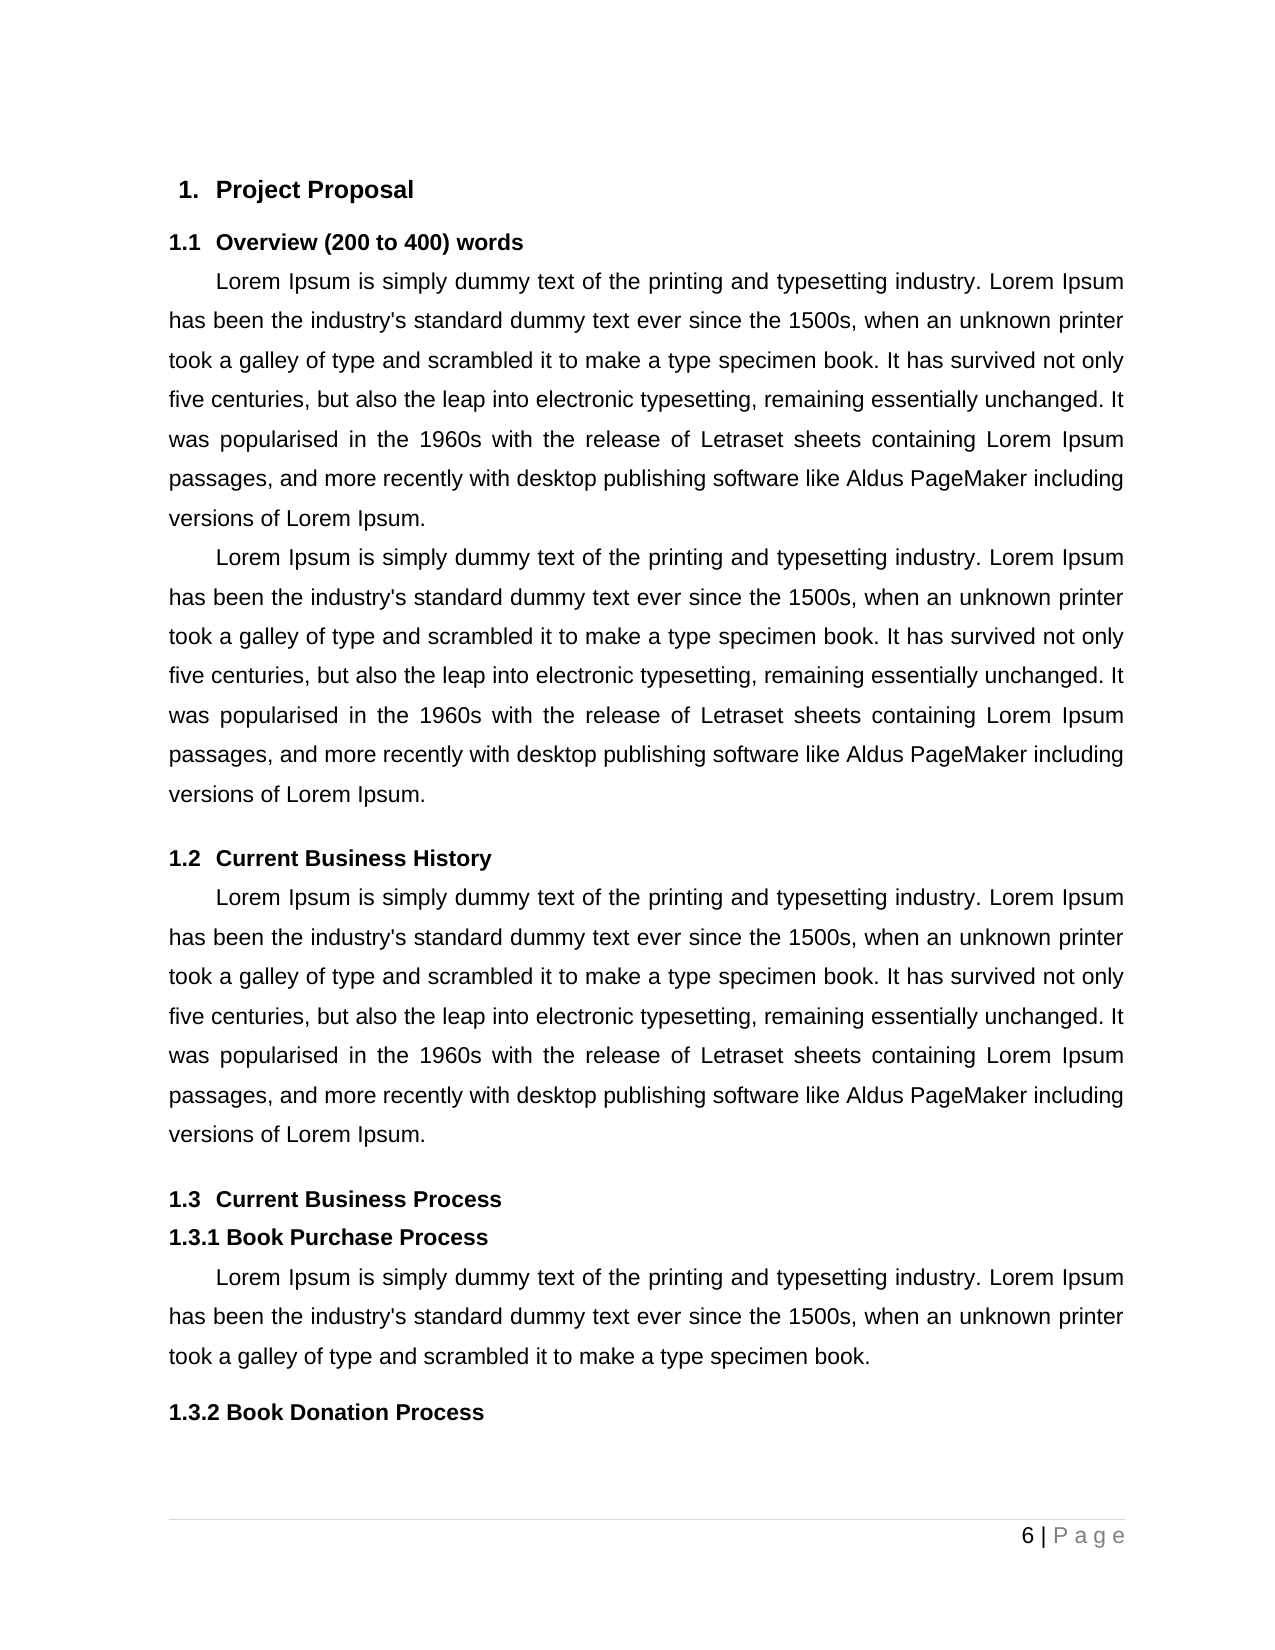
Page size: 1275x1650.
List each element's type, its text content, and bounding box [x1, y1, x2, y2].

text 1.3.2 Book Donation Process [169, 1399, 1125, 1425]
text Lorem Ipsum is simply dummy text of the printing and typesetting industry. Lorem Ipsum has been the industry's standard dummy text ever since the 1500s, when an unknown printer took a galley of type and scrambled it to make a type specimen book. It has survived not only five centuries, but also the leap into electronic typesetting, remaining essentially unchanged. It was popularised in the 1960s with the release of Letraset sheets containing Lorem Ipsum passages, and more recently with desktop publishing software like Aldus PageMaker including versions of Lorem Ipsum. [169, 884, 1125, 1147]
subtitle Current Business History [169, 845, 1125, 872]
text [169, 1264, 1125, 1369]
text 1.3.1 Book Purchase Process [169, 1224, 1125, 1251]
subtitle Current Business Process [169, 1186, 1125, 1212]
text Lorem Ipsum is simply dummy text of the printing and typesetting industry. Lorem Ipsum has been the industry's standard dummy text ever since the 1500s, when an unknown printer took a galley of type and scrambled it to make a type specimen book. It has survived not only five centuries, but also the leap into electronic typesetting, remaining essentially unchanged. It was popularised in the 1960s with the release of Letraset sheets containing Lorem Ipsum passages, and more recently with desktop publishing software like Aldus PageMaker including versions of Lorem Ipsum. [169, 268, 1125, 531]
subtitle Project Proposal [178, 175, 1125, 204]
subtitle Overview (200 to 400) words [169, 229, 1125, 255]
text Lorem Ipsum is simply dummy text of the printing and typesetting industry. Lorem Ipsum has been the industry's standard dummy text ever since the 1500s, when an unknown printer took a galley of type and scrambled it to make a type specimen book. It has survived not only five centuries, but also the leap into electronic typesetting, remaining essentially unchanged. It was popularised in the 1960s with the release of Letraset sheets containing Lorem Ipsum passages, and more recently with desktop publishing software like Aldus PageMaker including versions of Lorem Ipsum. [169, 544, 1125, 807]
